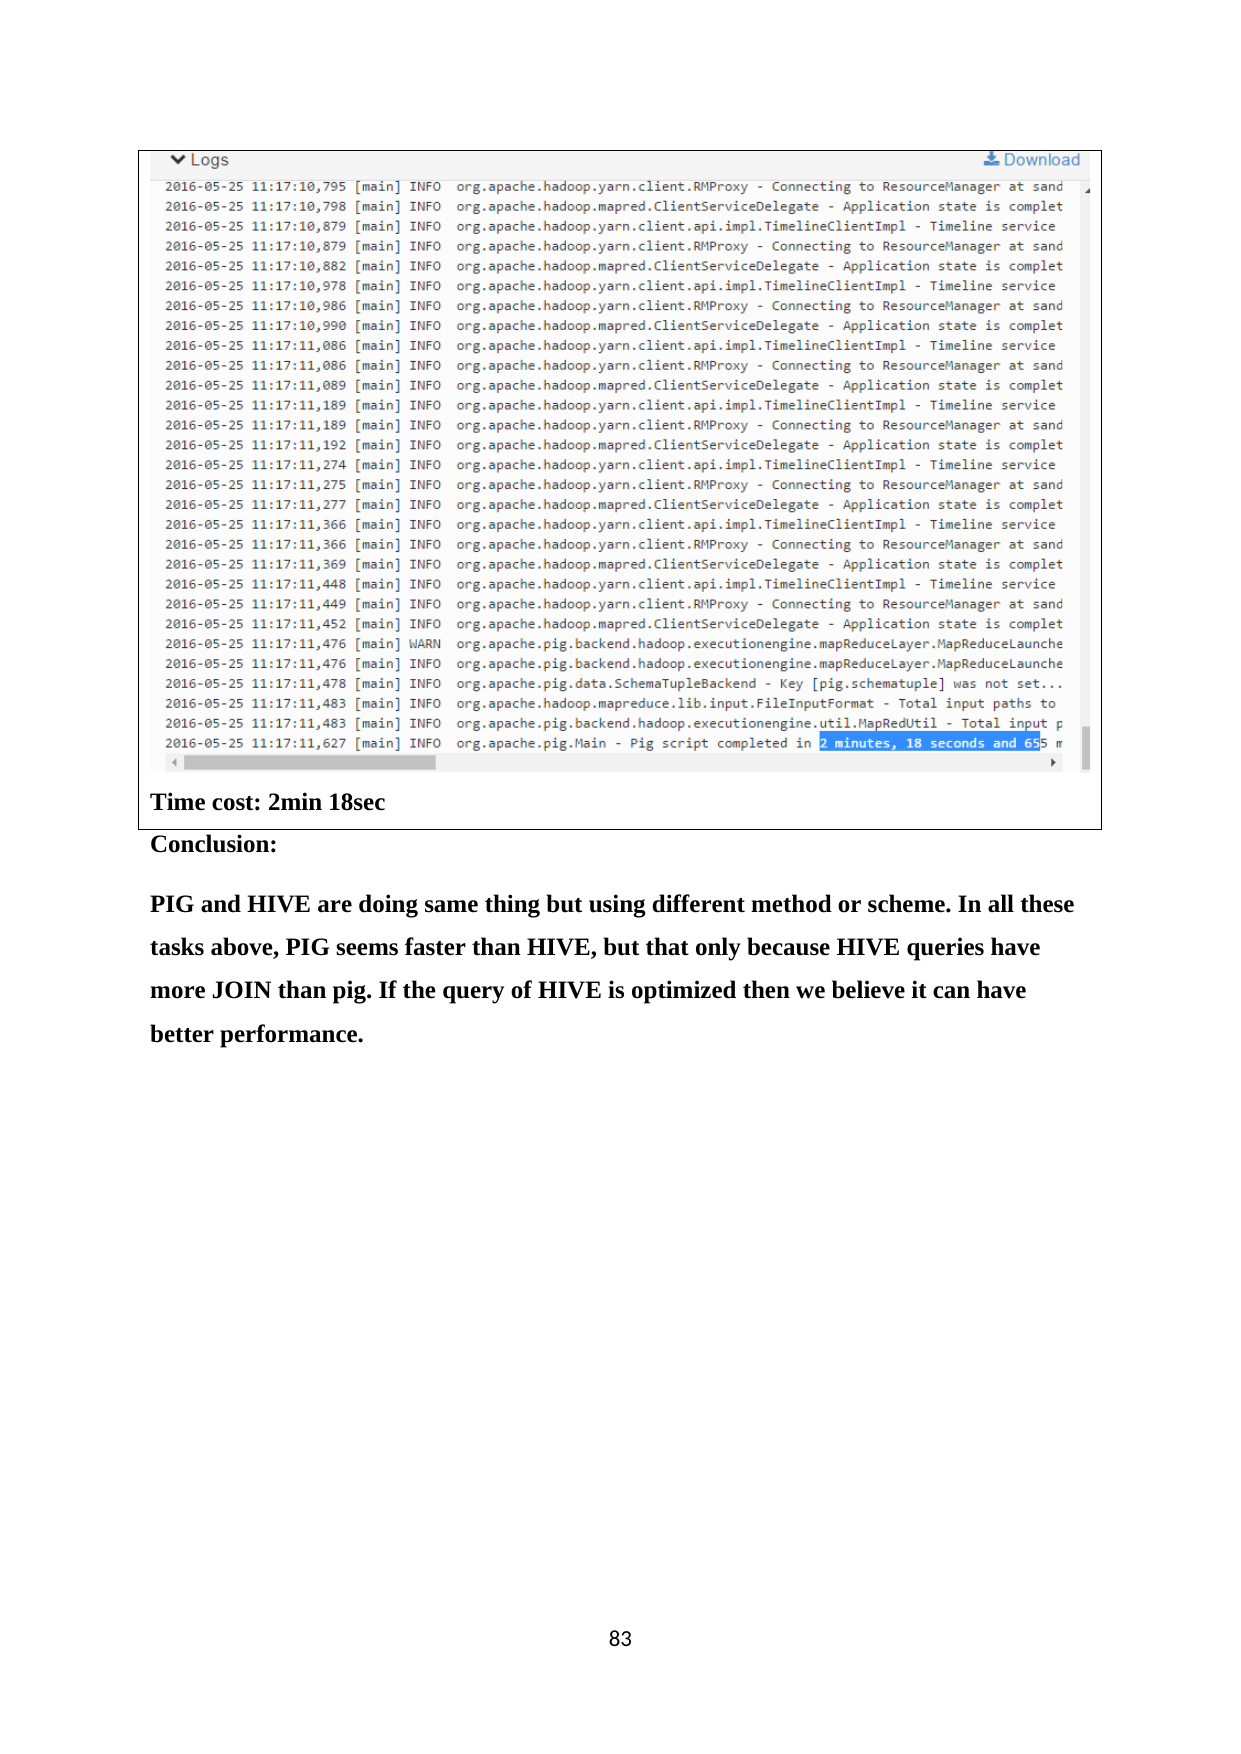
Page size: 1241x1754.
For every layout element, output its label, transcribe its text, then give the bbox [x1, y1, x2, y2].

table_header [139, 151, 1101, 828]
text PIG and HIVE are doing same thing but using different method or scheme. In all these tasks above, PIG seems faster than HIVE, but that only because HIVE queries have more JOIN than pig. If the query of HIVE is optimized then we believe it can have better performance. [150, 889, 1090, 1047]
text Conclusion: [150, 830, 1090, 858]
picture [150, 151, 1091, 773]
